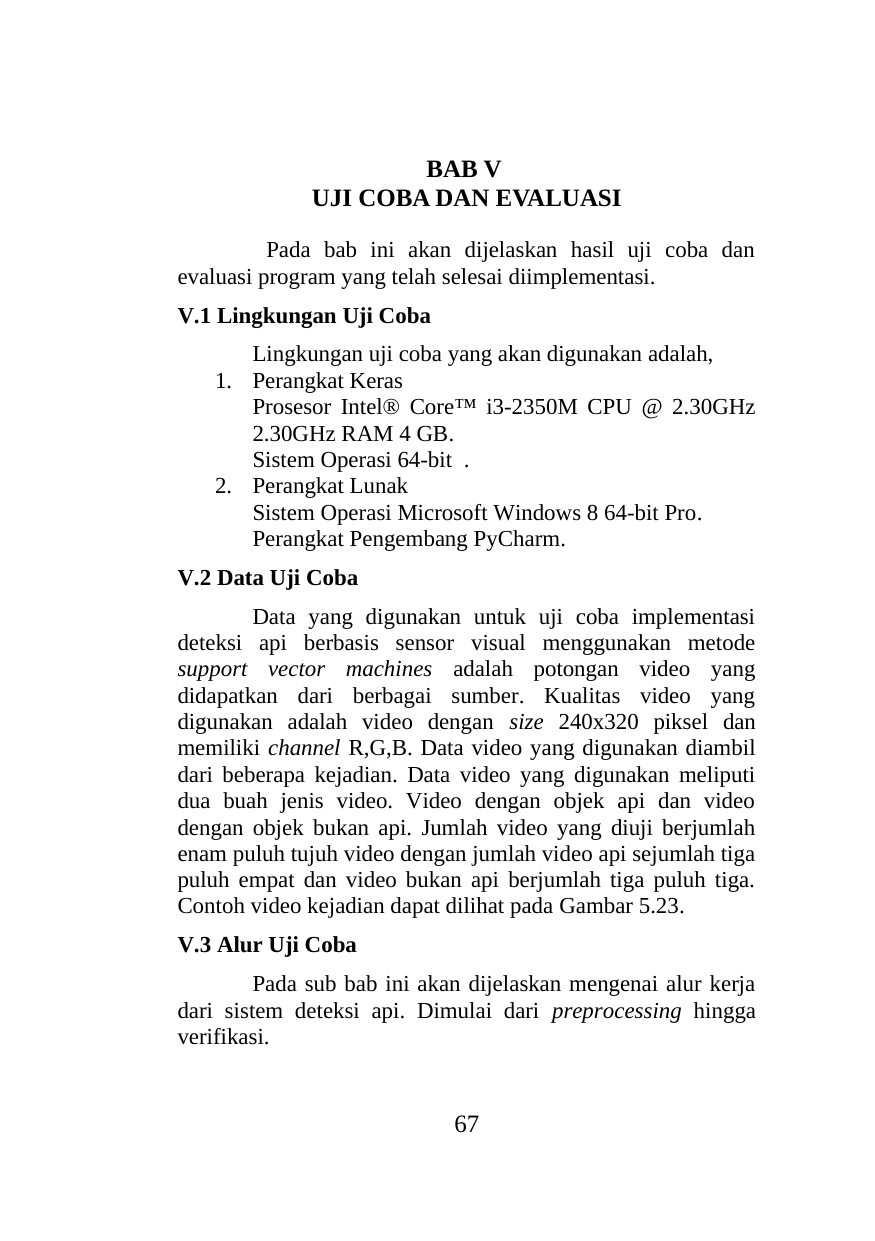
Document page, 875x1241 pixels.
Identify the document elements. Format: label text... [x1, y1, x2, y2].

subtitle Data Uji Coba [177, 564, 756, 590]
subtitle UJI COBA DAN EVALUASI [177, 154, 756, 211]
list Perangkat Lunak [215, 472, 756, 499]
list Sistem Operasi 64-bit . [252, 446, 756, 472]
list Perangkat Pengembang PyCharm. [252, 525, 756, 551]
subtitle Lingkungan Uji Coba [177, 302, 756, 328]
list Perangkat Keras [215, 367, 756, 393]
text Pada bab ini akan dijelaskan hasil uji coba dan evaluasi program yang telah selesai diimplementasi. [177, 236, 756, 289]
text Lingkungan uji coba yang akan digunakan adalah, [177, 341, 756, 367]
text Pada sub bab ini akan dijelaskan mengenai alur kerja dari sistem deteksi api. Dimulai dari preprocessing hingga verifikasi. [177, 970, 756, 1049]
subtitle Alur Uji Coba [177, 931, 756, 958]
list Prosesor Intel® Core™ i3-2350M CPU @ 2.30GHz 2.30GHz RAM 4 GB. [252, 393, 756, 446]
list Sistem Operasi Microsoft Windows 8 64-bit Pro. [252, 499, 756, 525]
